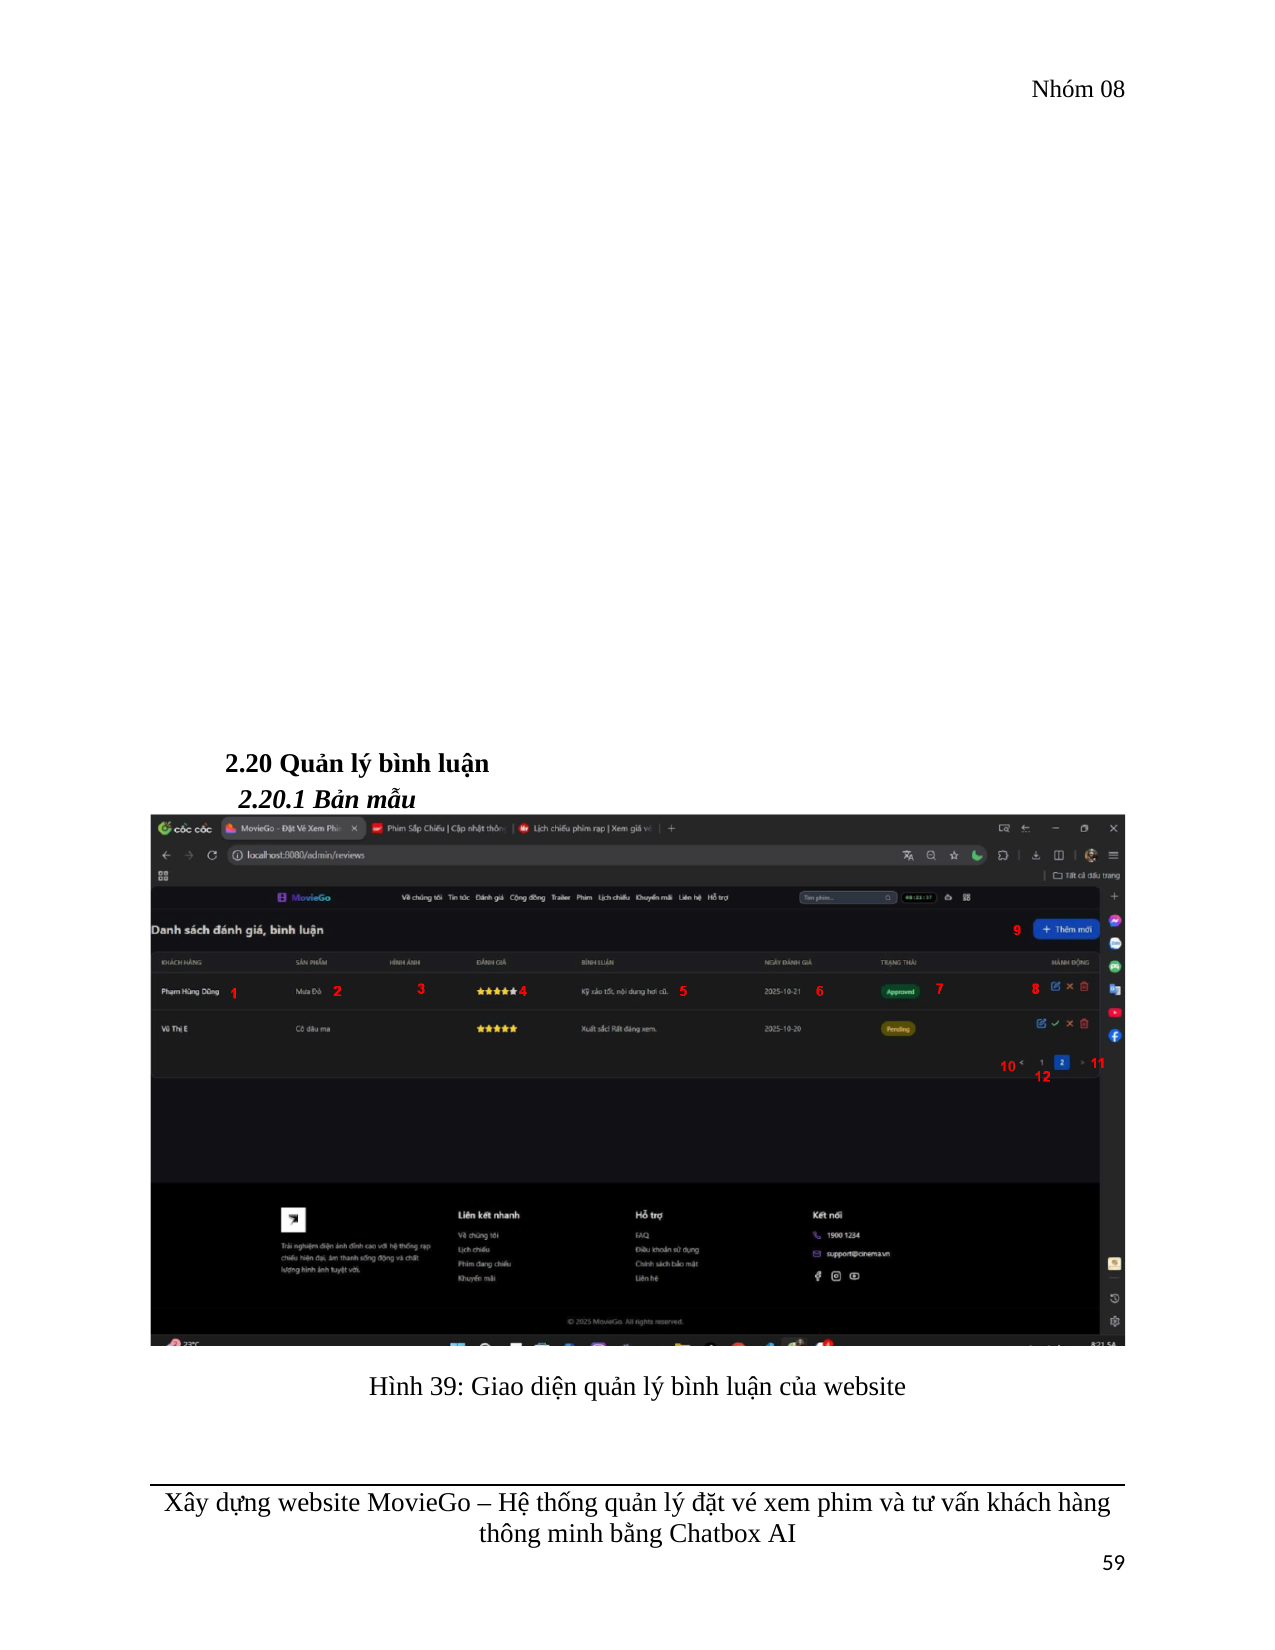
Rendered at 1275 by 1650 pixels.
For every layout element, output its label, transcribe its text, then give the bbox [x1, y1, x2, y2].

picture [150, 813, 1125, 1346]
subtitle 2.20.1 Bản mẫu [225, 783, 1125, 813]
subtitle 2.20 Quản lý bình luận [150, 747, 1125, 778]
text Hình 39: Giao diện quản lý bình luận của website [150, 1370, 1125, 1401]
